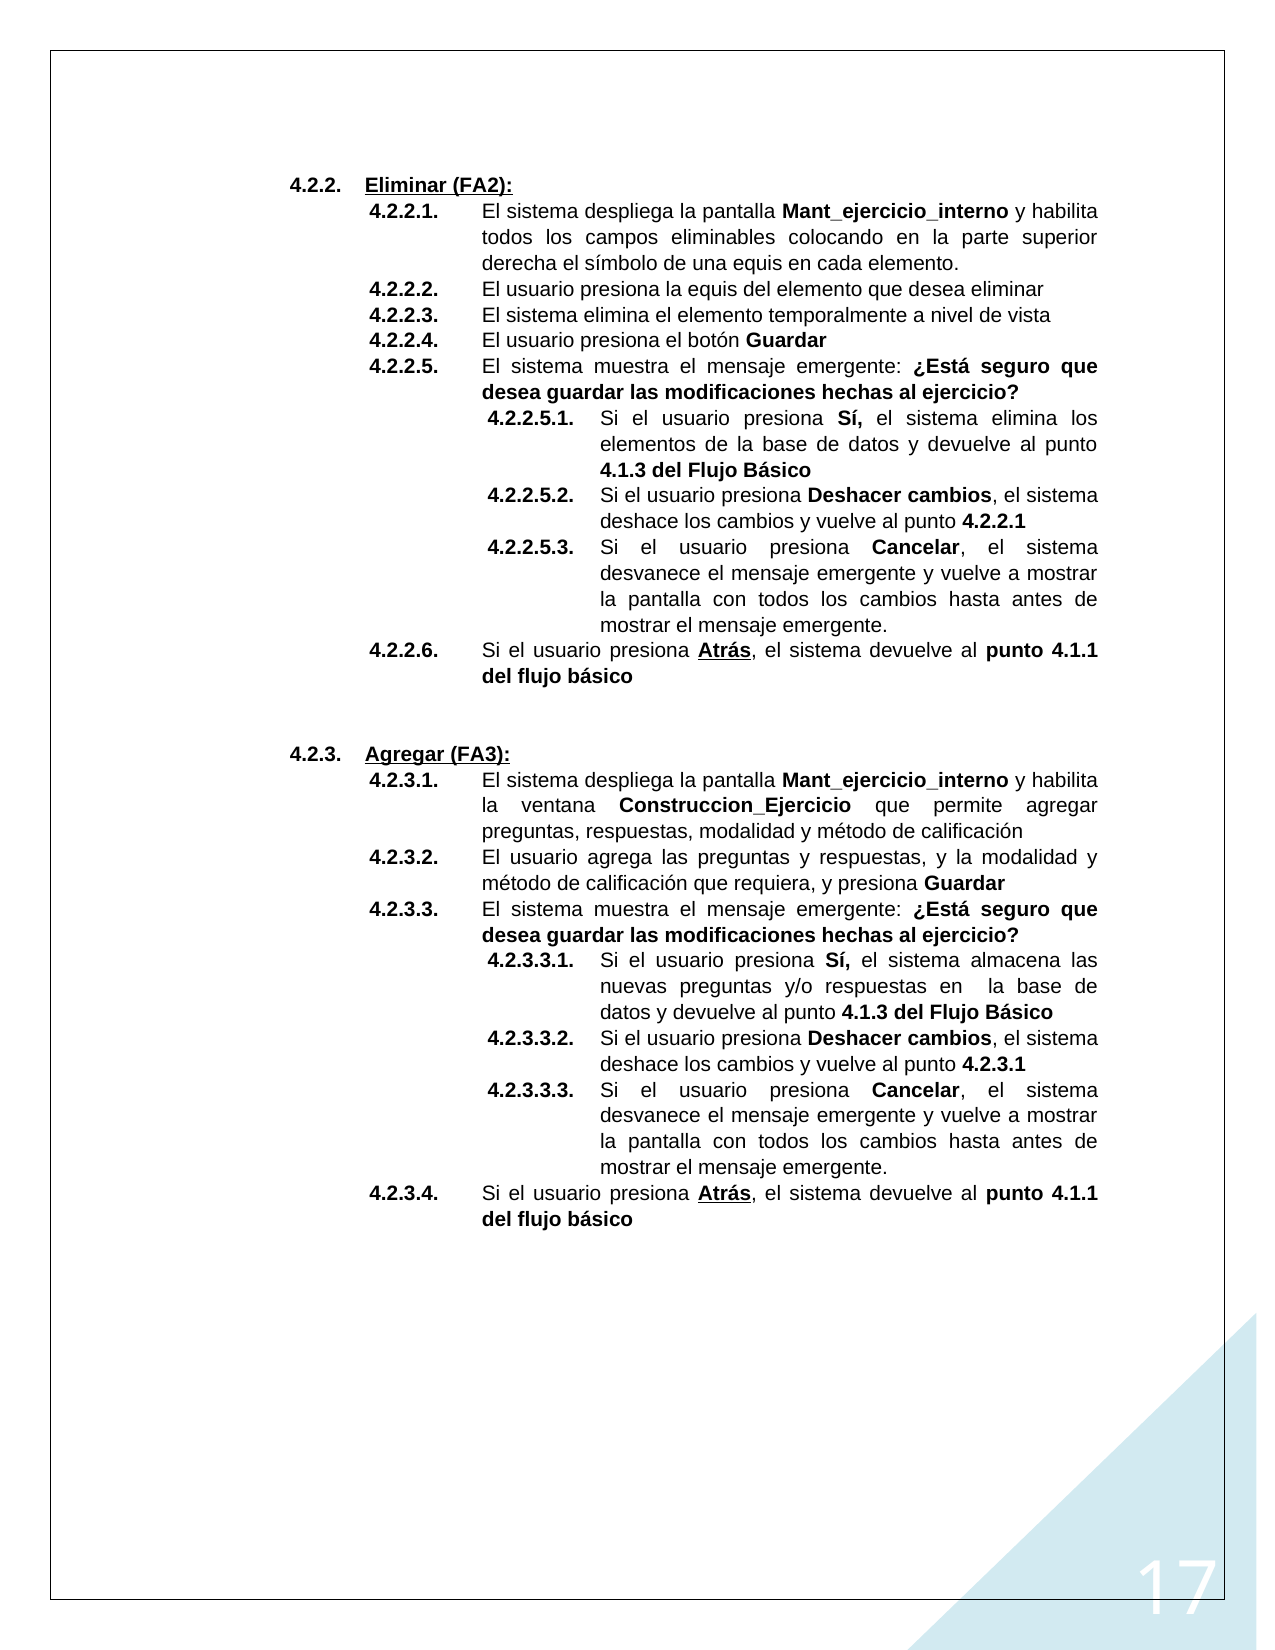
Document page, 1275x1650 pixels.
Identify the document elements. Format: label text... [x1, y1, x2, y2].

list El usuario agrega las preguntas y respuestas, y la modalidad y método de calificación que requiera, y presiona Guardar [369, 845, 1098, 895]
list El sistema muestra el mensaje emergente: ¿Está seguro que desea guardar las modificaciones hechas al ejercicio? [369, 354, 1098, 404]
list Eliminar (FA2): [289, 173, 1098, 197]
list Si el usuario presiona Cancelar, el sistema desvanece el mensaje emergente y vuelve a mostrar la pantalla con todos los cambios hasta antes de mostrar el mensaje emergente. [487, 1077, 1098, 1179]
list Si el usuario presiona Sí, el sistema elimina los elementos de la base de datos y devuelve al punto 4.1.3 del Flujo Básico [487, 406, 1098, 481]
list El sistema despliega la pantalla Mant_ejercicio_interno y habilita todos los campos eliminables colocando en la parte superior derecha el símbolo de una equis en cada elemento. [369, 199, 1098, 275]
list El usuario presiona la equis del elemento que desea eliminar [369, 277, 1098, 301]
list Si el usuario presiona Atrás, el sistema devuelve al punto 4.1.1 del flujo básico [369, 638, 1098, 688]
list El sistema muestra el mensaje emergente: ¿Está seguro que desea guardar las modificaciones hechas al ejercicio? [369, 897, 1098, 946]
list El usuario presiona el botón Guardar [369, 328, 1098, 352]
list Si el usuario presiona Deshacer cambios, el sistema deshace los cambios y vuelve al punto 4.2.2.1 [487, 483, 1098, 533]
list Agregar (FA3): [289, 742, 1098, 766]
list El sistema elimina el elemento temporalmente a nivel de vista [369, 302, 1098, 326]
list Si el usuario presiona Deshacer cambios, el sistema deshace los cambios y vuelve al punto 4.2.3.1 [487, 1026, 1098, 1076]
list Si el usuario presiona Sí, el sistema almacena las nuevas preguntas y/o respuestas en la base de datos y devuelve al punto 4.1.3 del Flujo Básico [487, 948, 1098, 1024]
list Si el usuario presiona Cancelar, el sistema desvanece el mensaje emergente y vuelve a mostrar la pantalla con todos los cambios hasta antes de mostrar el mensaje emergente. [487, 535, 1098, 636]
list El sistema despliega la pantalla Mant_ejercicio_interno y habilita la ventana Construccion_Ejercicio que permite agregar preguntas, respuestas, modalidad y método de calificación [369, 767, 1098, 843]
list Si el usuario presiona Atrás, el sistema devuelve al punto 4.1.1 del flujo básico [369, 1181, 1098, 1231]
